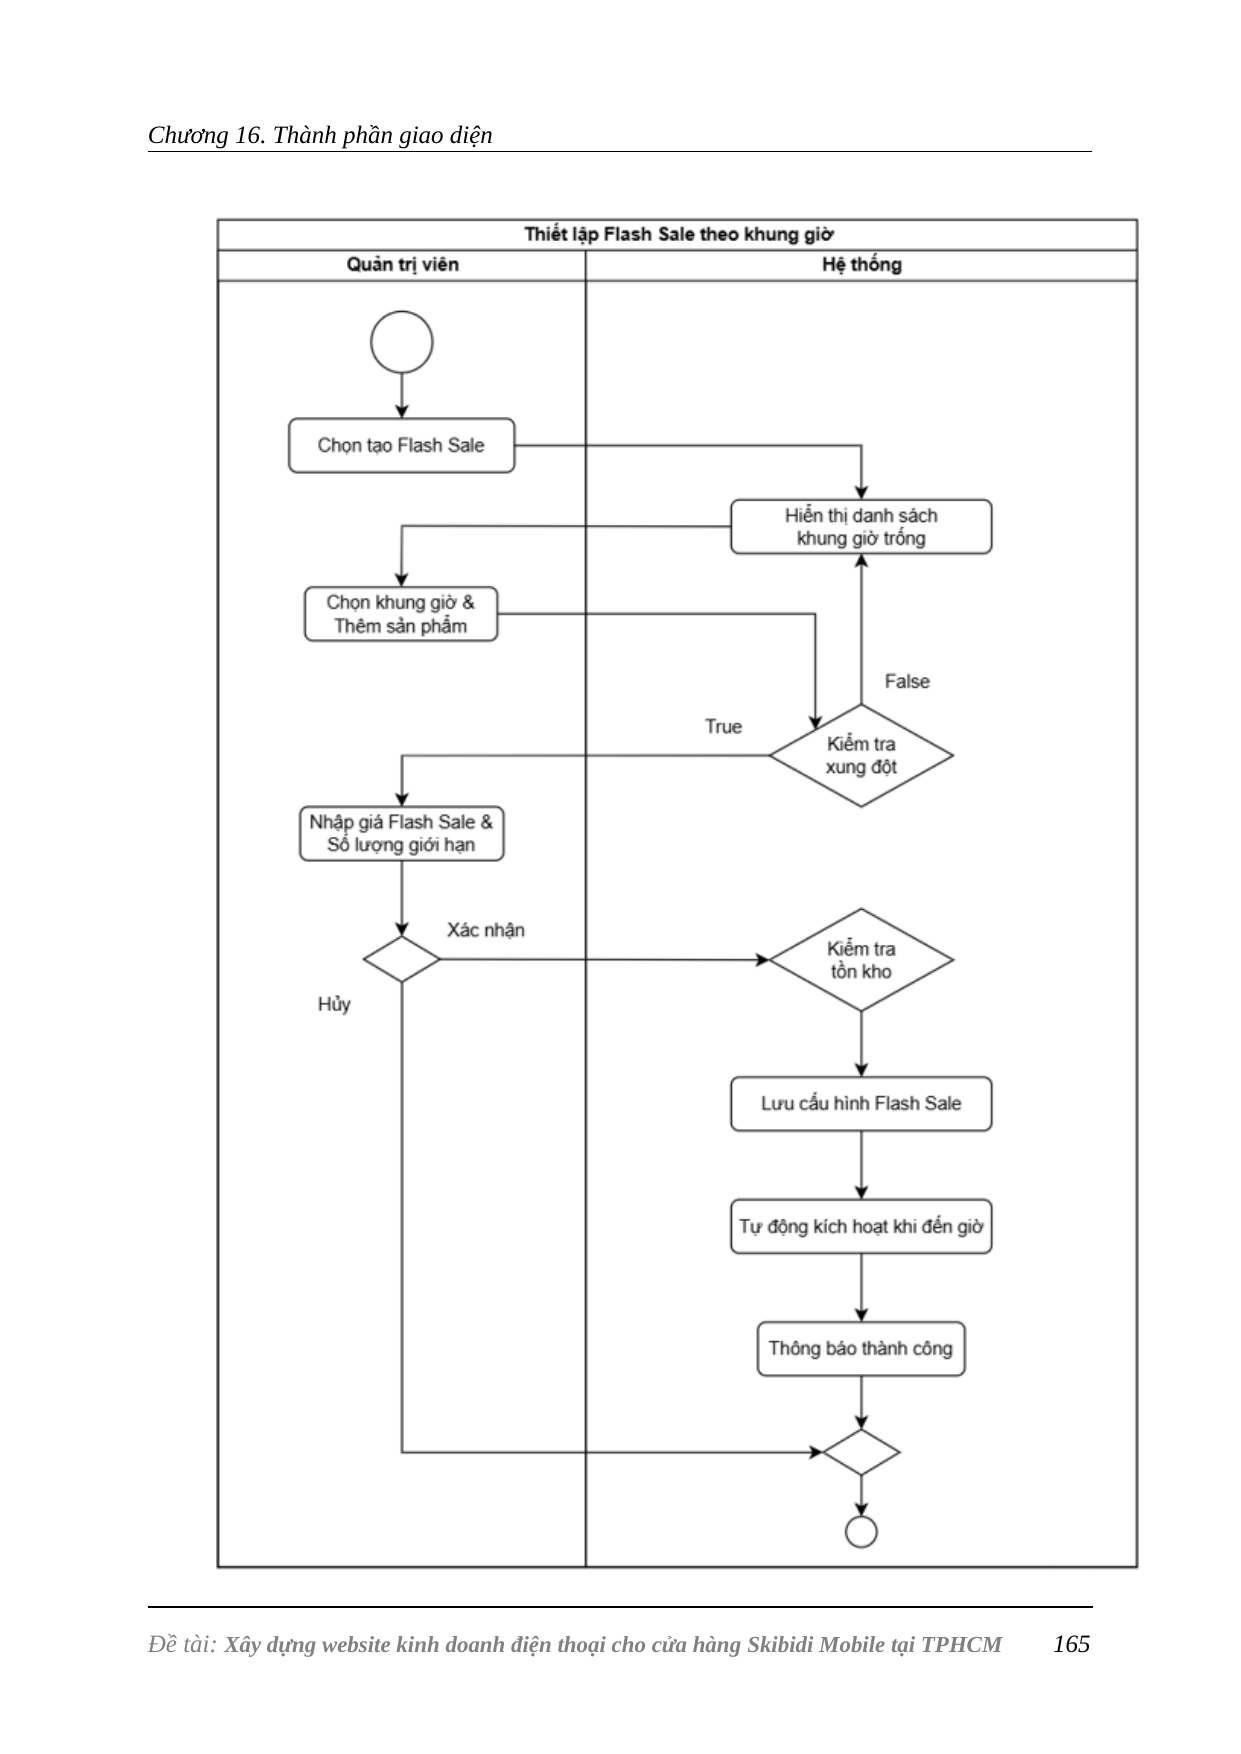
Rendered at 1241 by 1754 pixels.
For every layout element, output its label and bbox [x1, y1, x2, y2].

picture [206, 206, 1148, 1573]
